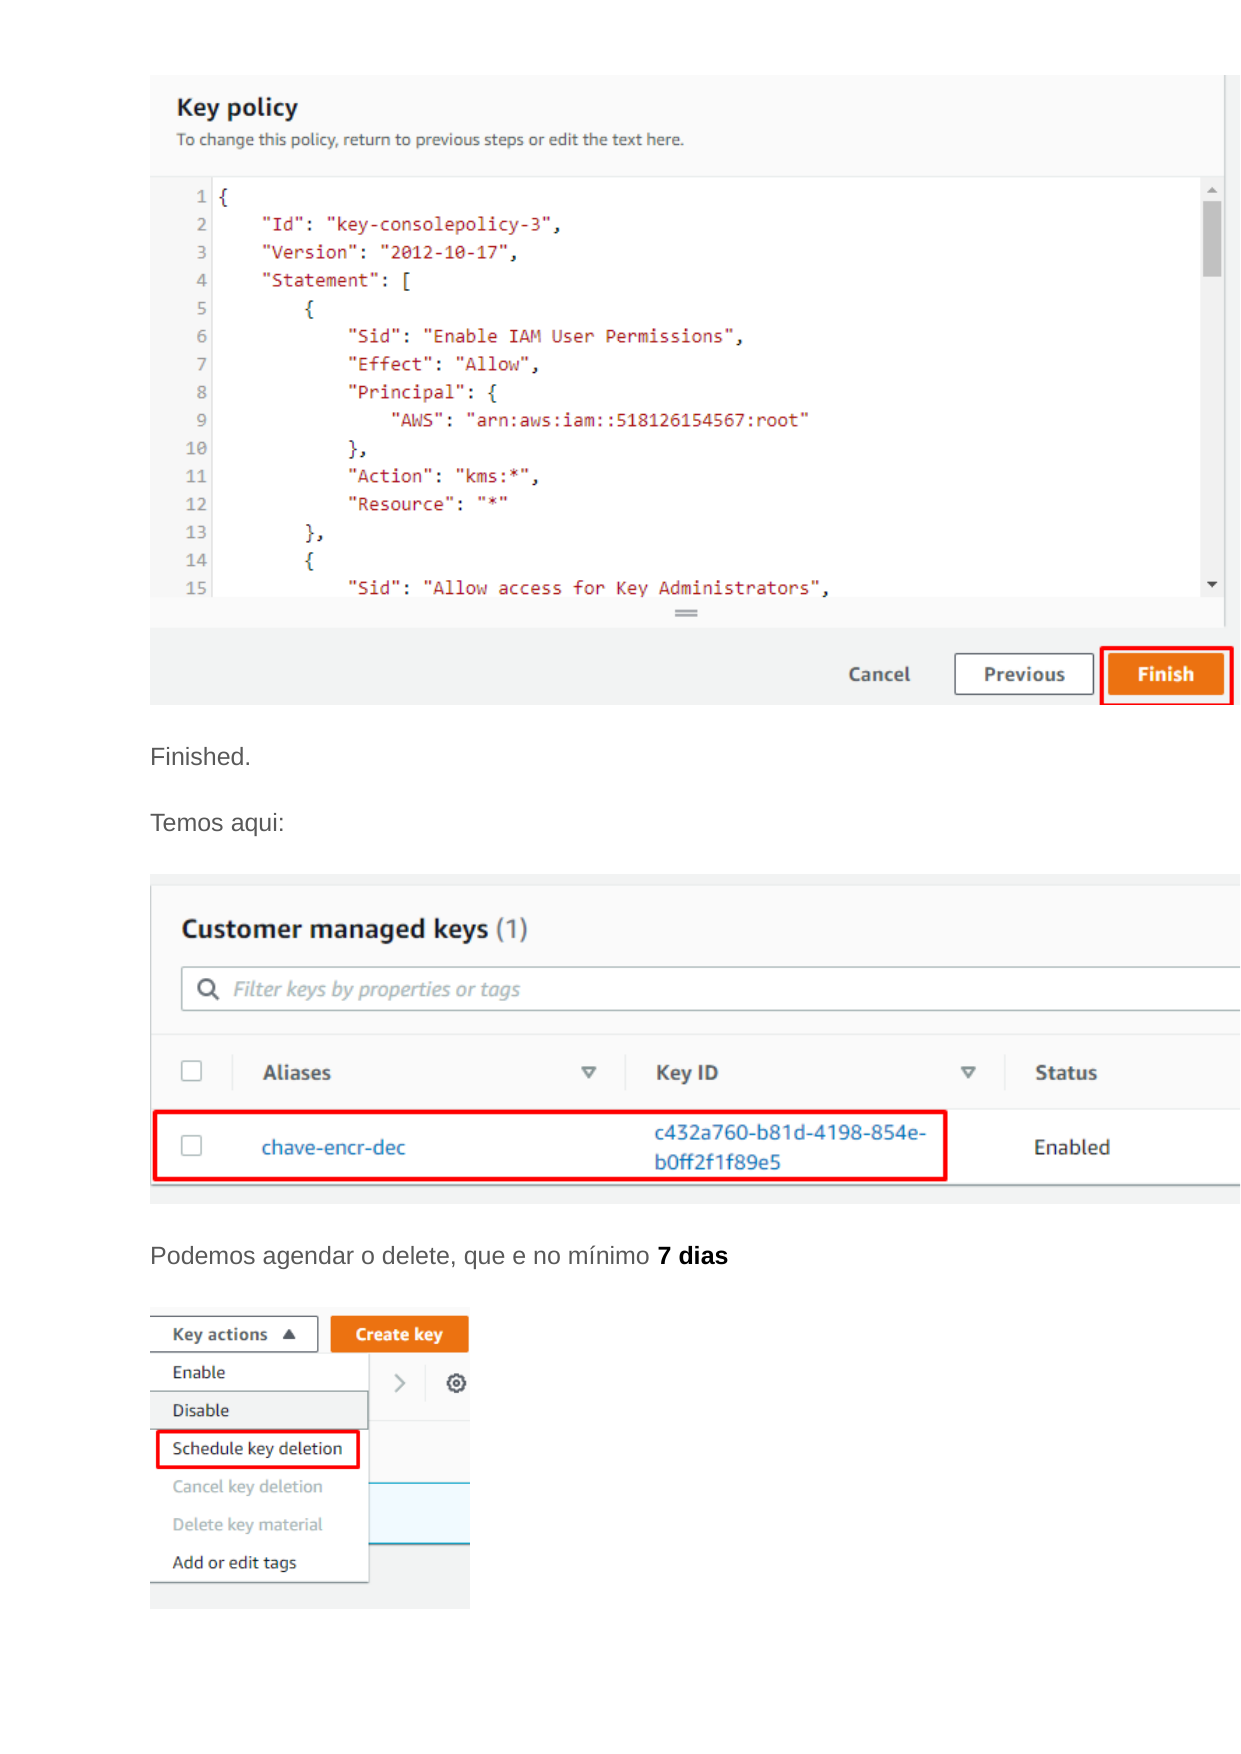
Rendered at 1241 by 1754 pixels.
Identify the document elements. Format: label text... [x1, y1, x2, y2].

picture [150, 874, 1241, 1204]
text Podemos agendar o delete, que e no mínimo 7 dias [150, 1241, 1090, 1269]
text Temos aqui: [150, 808, 1090, 837]
picture [150, 75, 1241, 705]
picture [150, 1307, 470, 1609]
text Finished. [150, 742, 1090, 771]
